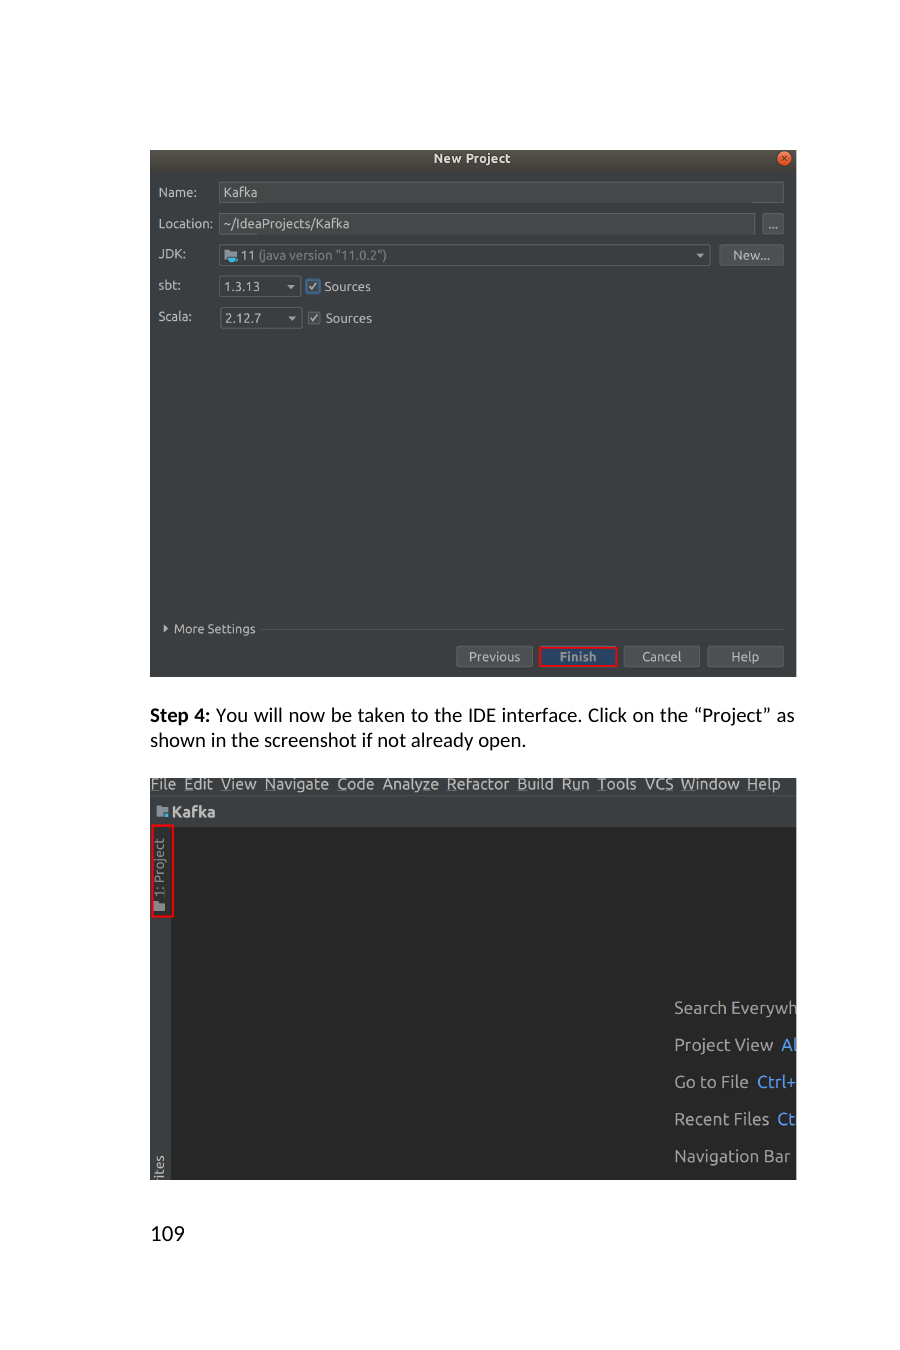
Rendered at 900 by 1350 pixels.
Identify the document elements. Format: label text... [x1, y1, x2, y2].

picture [150, 778, 797, 1180]
picture [150, 150, 797, 677]
text Step 4: You will now be taken to the IDE interface. Click on the “Project” as shown in the screenshot if not already open. [150, 702, 796, 753]
